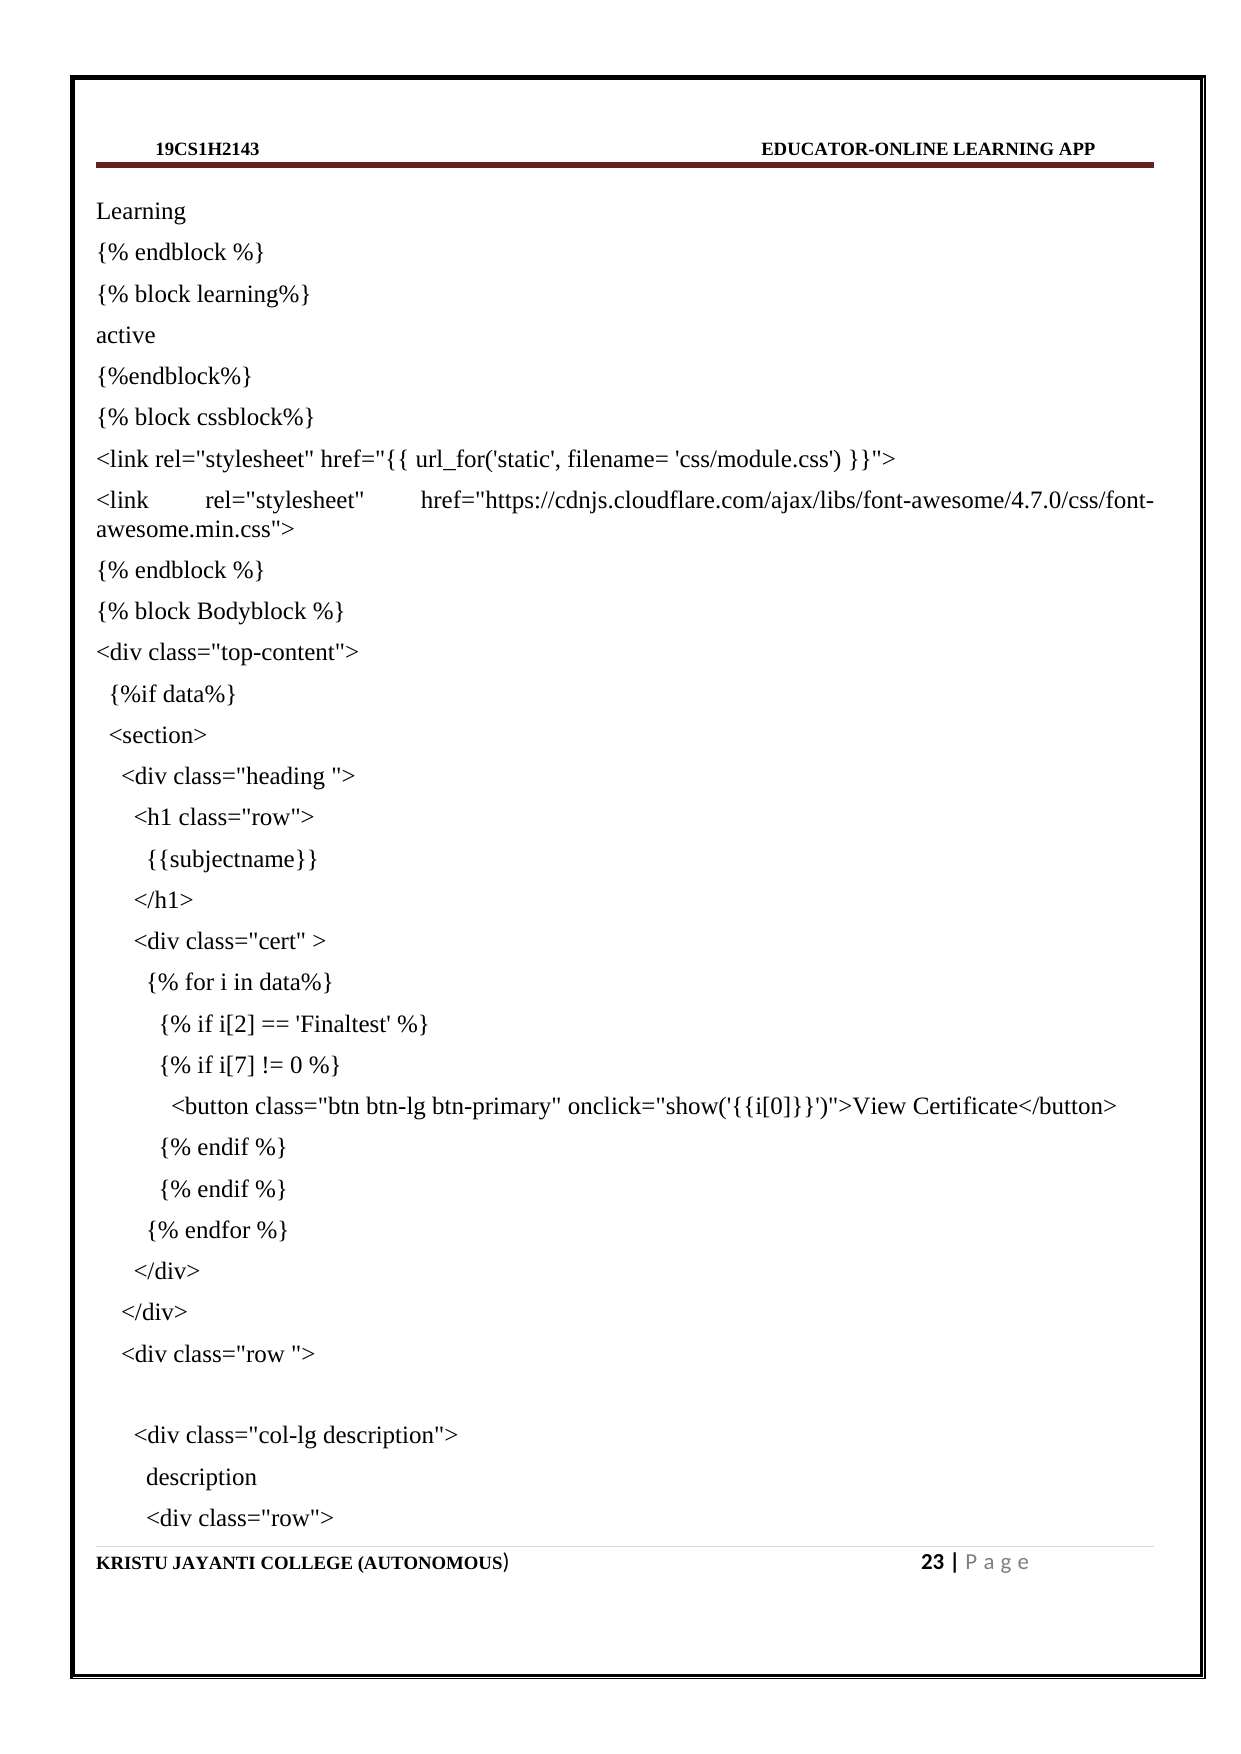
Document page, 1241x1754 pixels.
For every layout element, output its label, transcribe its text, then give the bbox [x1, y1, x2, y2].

text {% block cssblock%} [96, 402, 1154, 431]
text active [96, 320, 1154, 349]
text {% if i[7] != 0 %} [96, 1050, 1154, 1079]
text </h1> [96, 885, 1154, 914]
text <div class="heading "> [96, 761, 1154, 790]
text {{subjectname}} [96, 844, 1154, 872]
text <button class="btn btn-lg btn-primary" onclick="show('{{i[0]}}')">View Certificate</button> [96, 1091, 1154, 1120]
text <div class="col-lg description"> [96, 1420, 1154, 1449]
text Learning [96, 196, 1154, 225]
text {% endif %} [96, 1132, 1154, 1161]
text {%endblock%} [96, 361, 1154, 390]
text <div class="top-content"> [96, 637, 1154, 666]
text {% endblock %} [96, 237, 1154, 266]
text <div class="row "> [96, 1339, 1154, 1367]
text <section> [96, 720, 1154, 749]
text </div> [96, 1297, 1154, 1326]
text {% block learning%} [96, 279, 1154, 307]
text <link rel="stylesheet" href="{{ url_for('static', filename= 'css/module.css') }}"> [96, 444, 1154, 472]
text {%if data%} [96, 679, 1154, 707]
text </div> [96, 1256, 1154, 1285]
text <div class="cert" > [96, 926, 1154, 955]
text <link rel="stylesheet" href="https://cdnjs.cloudflare.com/ajax/libs/font-awesome/4.7.0/css/font-awesome.min.css"> [96, 485, 1154, 542]
text {% endblock %} [96, 555, 1154, 584]
text <h1 class="row"> [96, 802, 1154, 831]
text {% block Bodyblock %} [96, 596, 1154, 625]
text <div class="row"> [96, 1503, 1154, 1532]
text {% for i in data%} [96, 967, 1154, 996]
text {% endif %} [96, 1174, 1154, 1202]
text description [96, 1462, 1154, 1490]
text {% if i[2] == 'Finaltest' %} [96, 1009, 1154, 1037]
text {% endfor %} [96, 1215, 1154, 1244]
